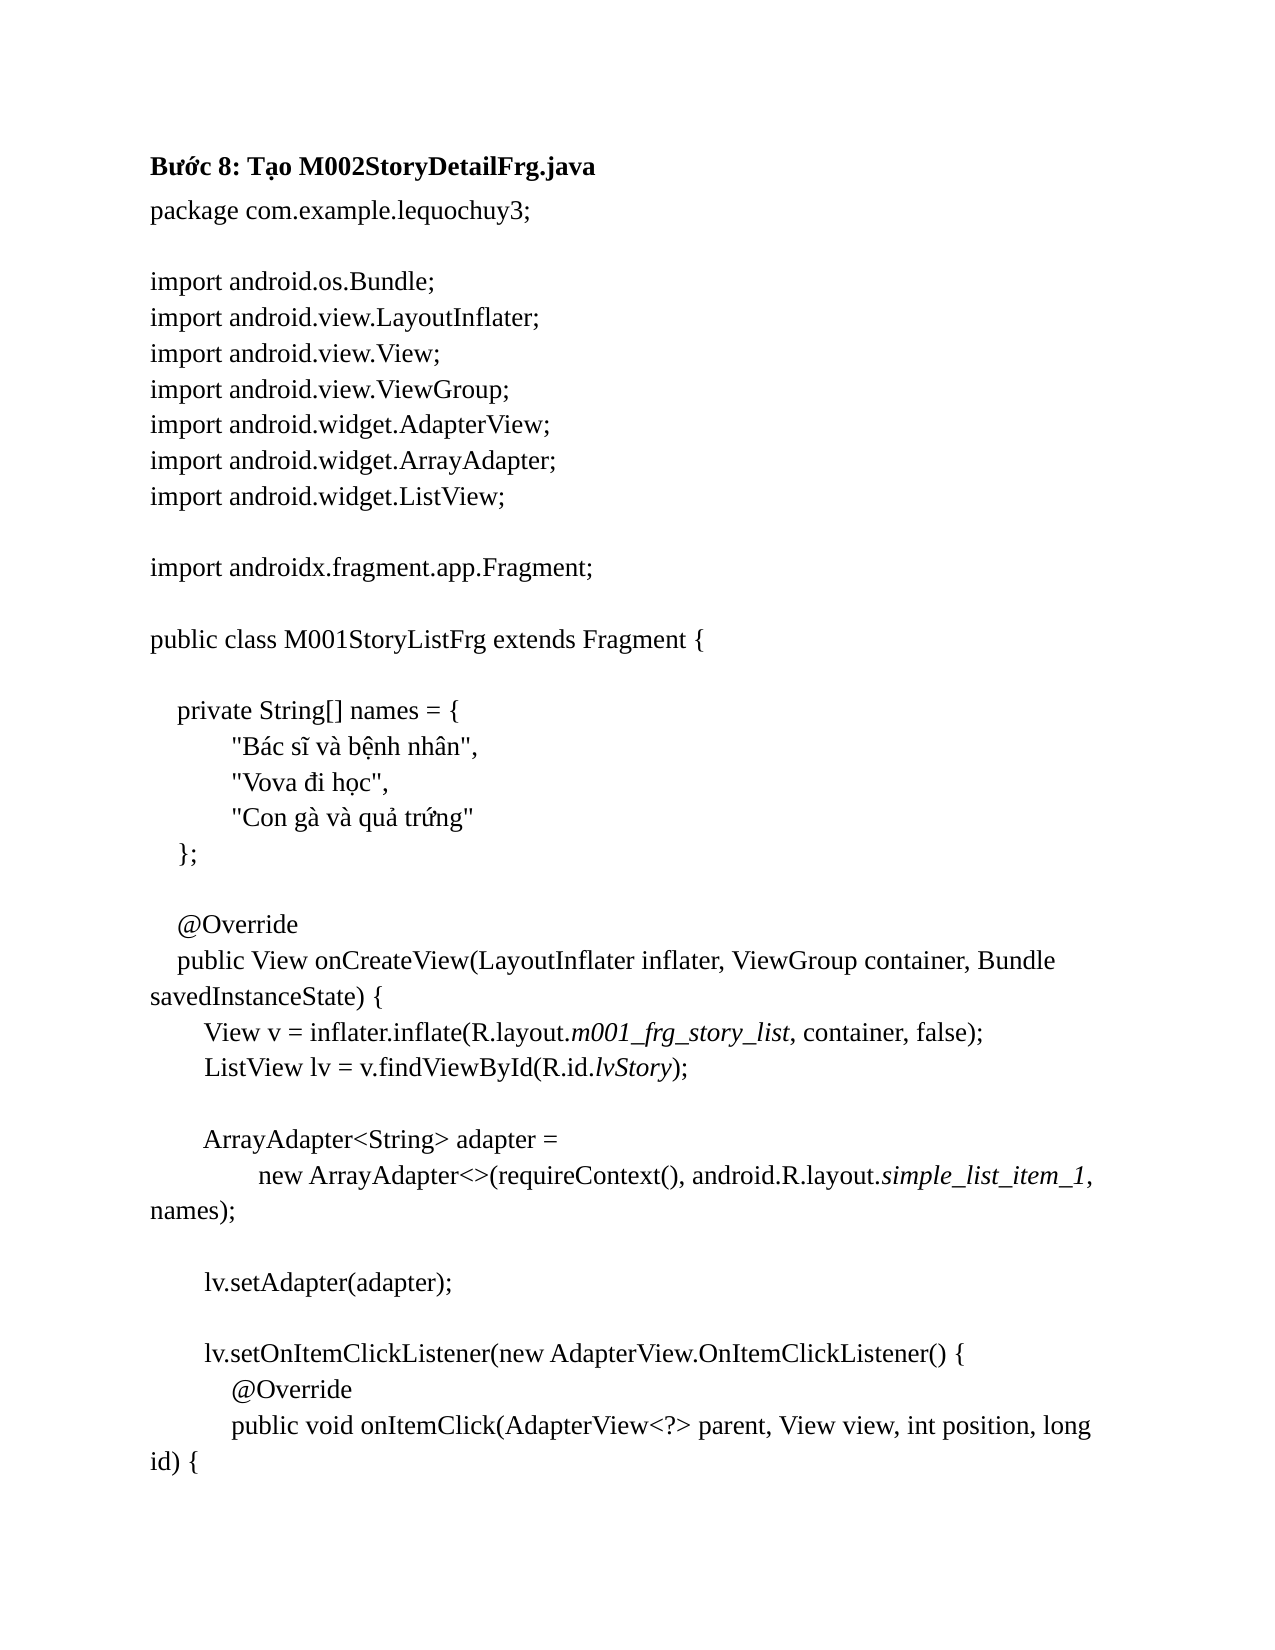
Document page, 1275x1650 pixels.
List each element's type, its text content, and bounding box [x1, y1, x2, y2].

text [150, 194, 1125, 1476]
subtitle Bước 8: Tạo M002StoryDetailFrg.java [150, 150, 1125, 181]
